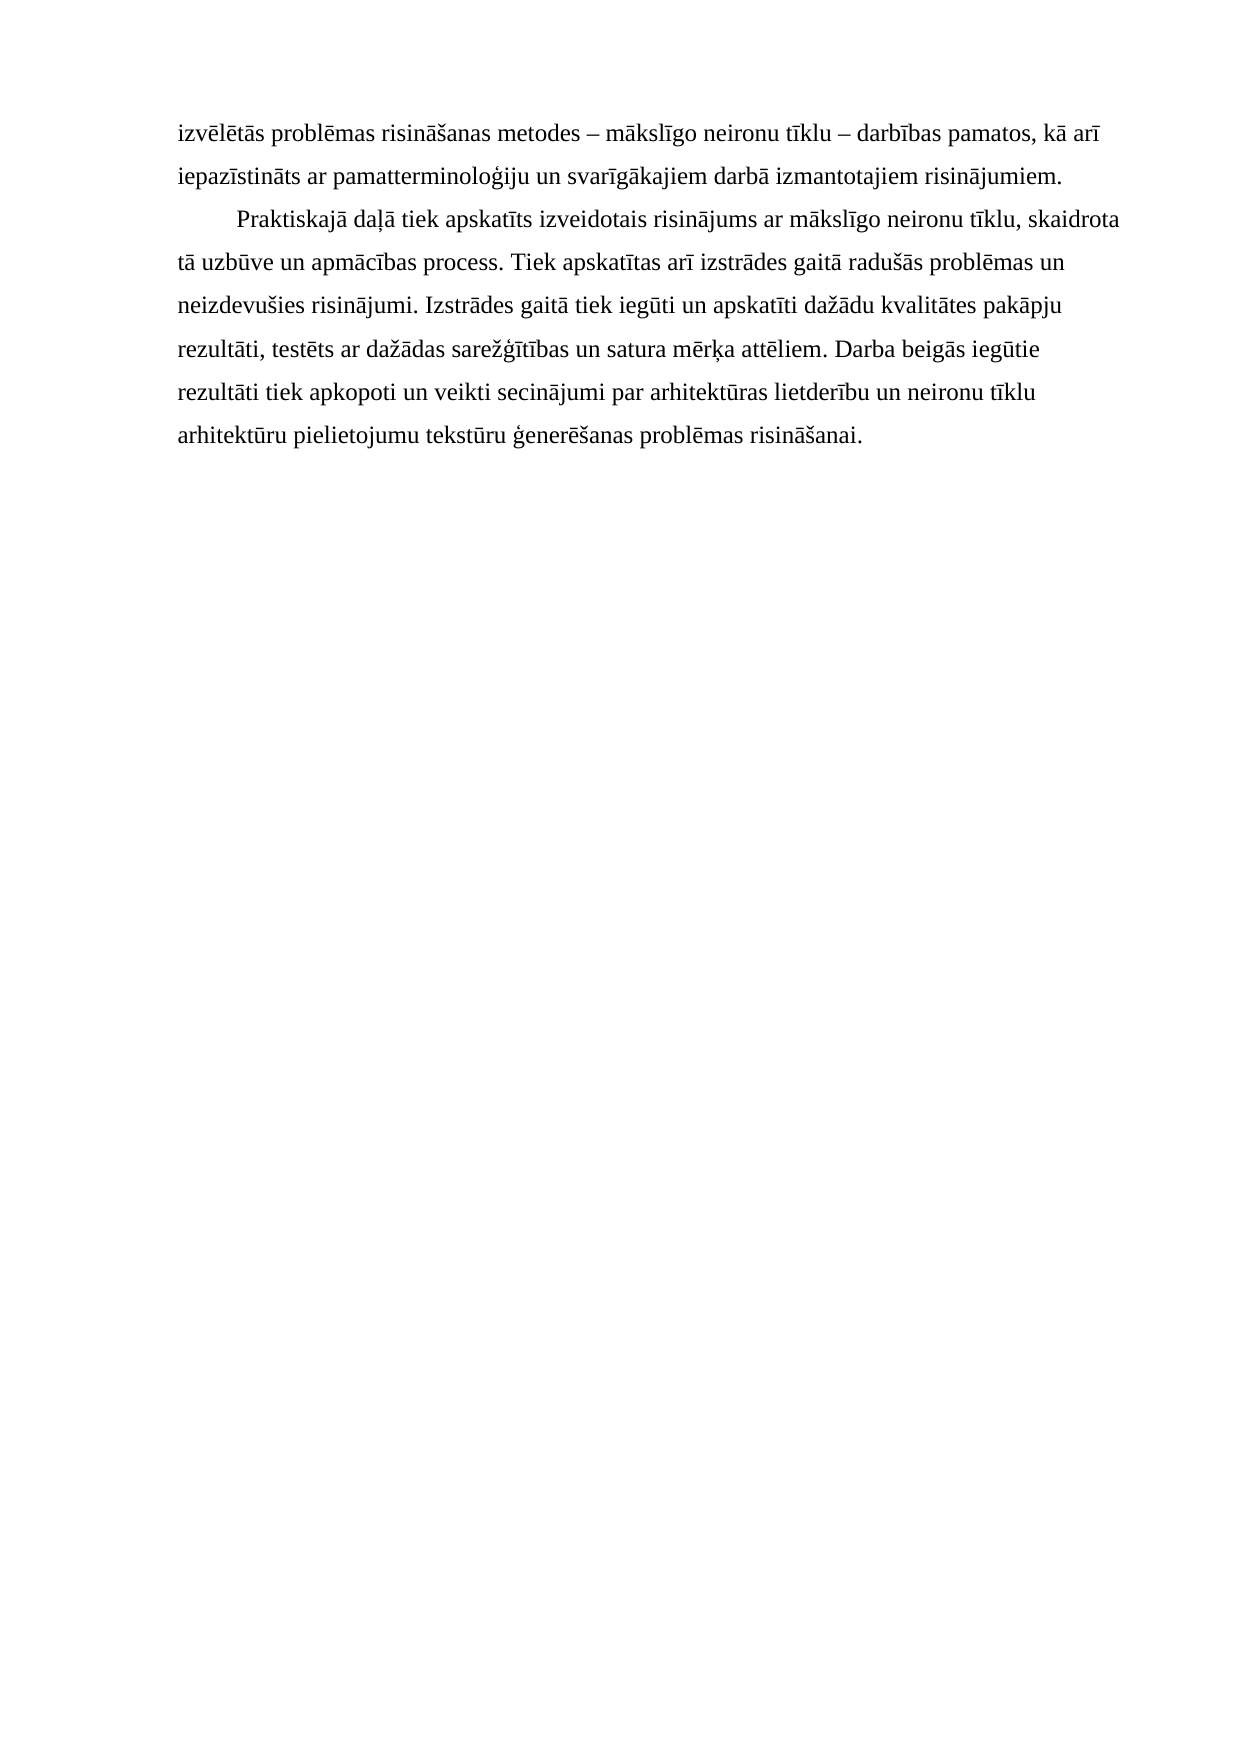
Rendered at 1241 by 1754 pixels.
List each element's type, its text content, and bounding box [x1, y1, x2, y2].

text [177, 118, 1122, 190]
text Praktiskajā daļā tiek apskatīts izveidotais risinājums ar mākslīgo neironu tīklu, skaidrota tā uzbūve un apmācības process. Tiek apskatītas arī izstrādes gaitā radušās problēmas un neizdevušies risinājumi. Izstrādes gaitā tiek iegūti un apskatīti dažādu kvalitātes pakāpju rezultāti, testēts ar dažādas sarežģītības un satura mērķa attēliem. Darba beigās iegūtie rezultāti tiek apkopoti un veikti secinājumi par arhitektūras lietderību un neironu tīklu arhitektūru pielietojumu tekstūru ģenerēšanas problēmas risināšanai. [177, 204, 1122, 449]
